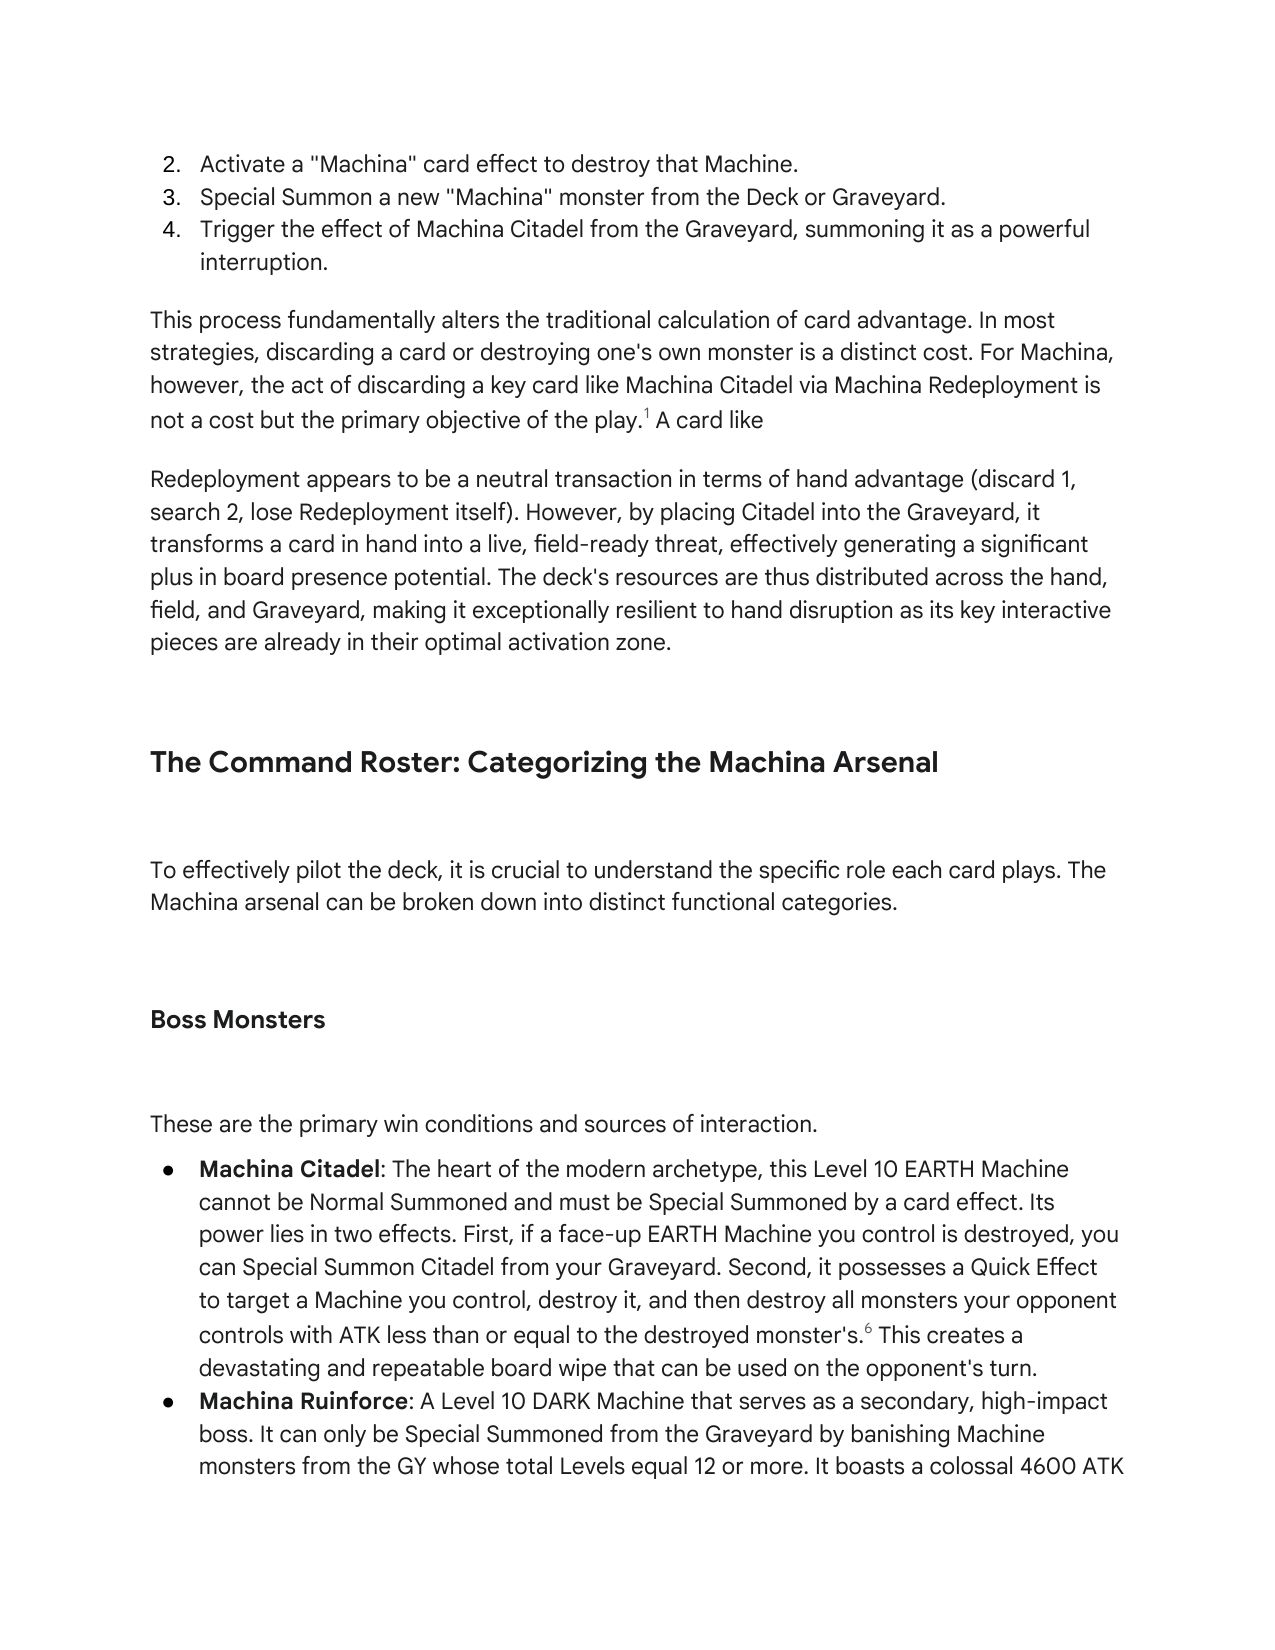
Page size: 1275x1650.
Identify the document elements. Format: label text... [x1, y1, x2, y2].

text Redeployment appears to be a neutral transaction in terms of hand advantage (discard 1, search 2, lose Redeployment itself). However, by placing Citadel into the Graveyard, it transforms a card in hand into a live, field-ready threat, effectively generating a significant plus in board presence potential. The deck's resources are thus distributed across the hand, field, and Graveyard, making it exceptionally resilient to hand disruption as its key interactive pieces are already in their optimal activation zone. [150, 465, 1125, 657]
list Special Summon a new "Machina" monster from the Deck or Graveyard. [162, 183, 1125, 211]
list Machina Citadel: The heart of the modern archetype, this Level 10 EARTH Machine cannot be Normal Summoned and must be Special Summoned by a card effect. Its power lies in two effects. First, if a face-up EARTH Machine you control is destroyed, you can Special Summon Citadel from your Graveyard. Second, it possesses a Quick Effect to target a Machine you control, destroy it, and then destroy all monsters your opponent controls with ATK less than or equal to the destroyed monster's.6 This creates a devastating and repeatable board wipe that can be used on the opponent's turn. [161, 1155, 1125, 1383]
list Activate a "Machina" card effect to destroy that Machine. [162, 150, 1125, 179]
text This process fundamentally alters the traditional calculation of card advantage. In most strategies, discarding a card or destroying one's own monster is a distinct cost. For Machina, however, the act of discarding a key card like Machina Citadel via Machina Redeployment is not a cost but the primary objective of the play.1 A card like [150, 306, 1125, 436]
list Trigger the effect of Machina Citadel from the Graveyard, summoning it as a powerful interruption. [162, 215, 1125, 277]
subtitle Boss Monsters [150, 1004, 1125, 1035]
text To effectively pilot the deck, it is crucial to understand the specific role each card plays. The Machina arsenal can be broken down into distinct functional categories. [150, 856, 1125, 917]
subtitle The Command Roster: Categorizing the Machina Arsenal [150, 744, 1125, 781]
text These are the primary win conditions and sources of interaction. [150, 1110, 1125, 1139]
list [161, 1387, 1125, 1481]
